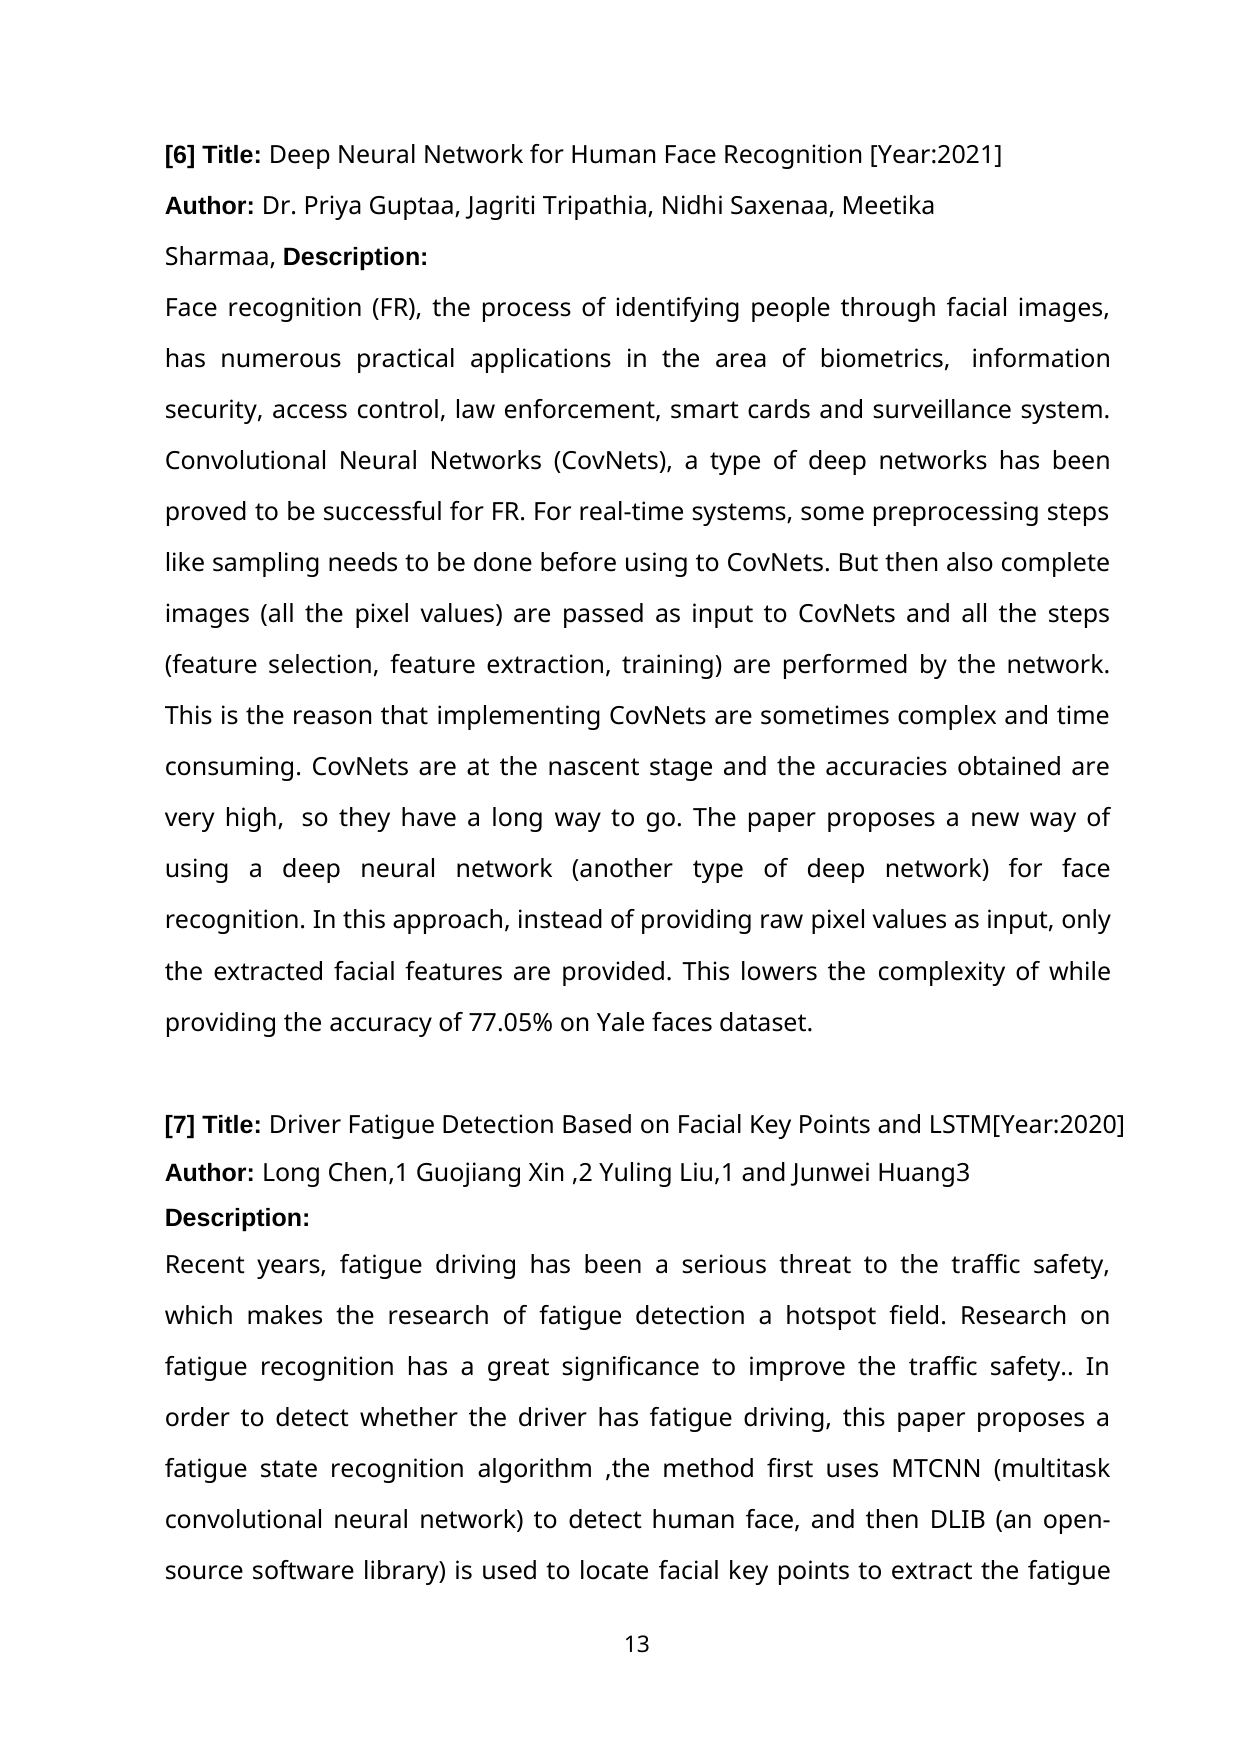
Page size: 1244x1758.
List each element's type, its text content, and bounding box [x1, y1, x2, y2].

text Author: Long Chen,1 Guojiang Xin ,2 Yuling Liu,1 and Junwei Huang3 [164, 1155, 1181, 1189]
list Title: Deep Neural Network for Human Face Recognition [Year:2021] Author: Dr. Priya Guptaa, Jagriti Tripathia, Nidhi Saxenaa, Meetika Sharmaa, Description: [164, 137, 1027, 273]
text Face recognition (FR), the process of identifying people through facial images, has numerous practical applications in the area of biometrics, information security, access control, law enforcement, smart cards and surveillance system. Convolutional Neural Networks (CovNets), a type of deep networks has been proved to be successful for FR. For real-time systems, some preprocessing steps like sampling needs to be done before using to CovNets. But then also complete images (all the pixel values) are passed as input to CovNets and all the steps (feature selection, feature extraction, training) are performed by the network. This is the reason that implementing CovNets are sometimes complex and time consuming. CovNets are at the nascent stage and the accuracies obtained are very high, so they have a long way to go. The paper proposes a new way of using a deep neural network (another type of deep network) for face recognition. In this approach, instead of providing raw pixel values as input, only the extracted facial features are provided. This lowers the complexity of while providing the accuracy of 77.05% on Yale faces dataset. [164, 290, 1111, 1038]
subtitle Description: [164, 1203, 1181, 1232]
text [164, 1246, 1111, 1587]
list Title: Driver Fatigue Detection Based on Facial Key Points and LSTM[Year:2020] [164, 1107, 1181, 1141]
